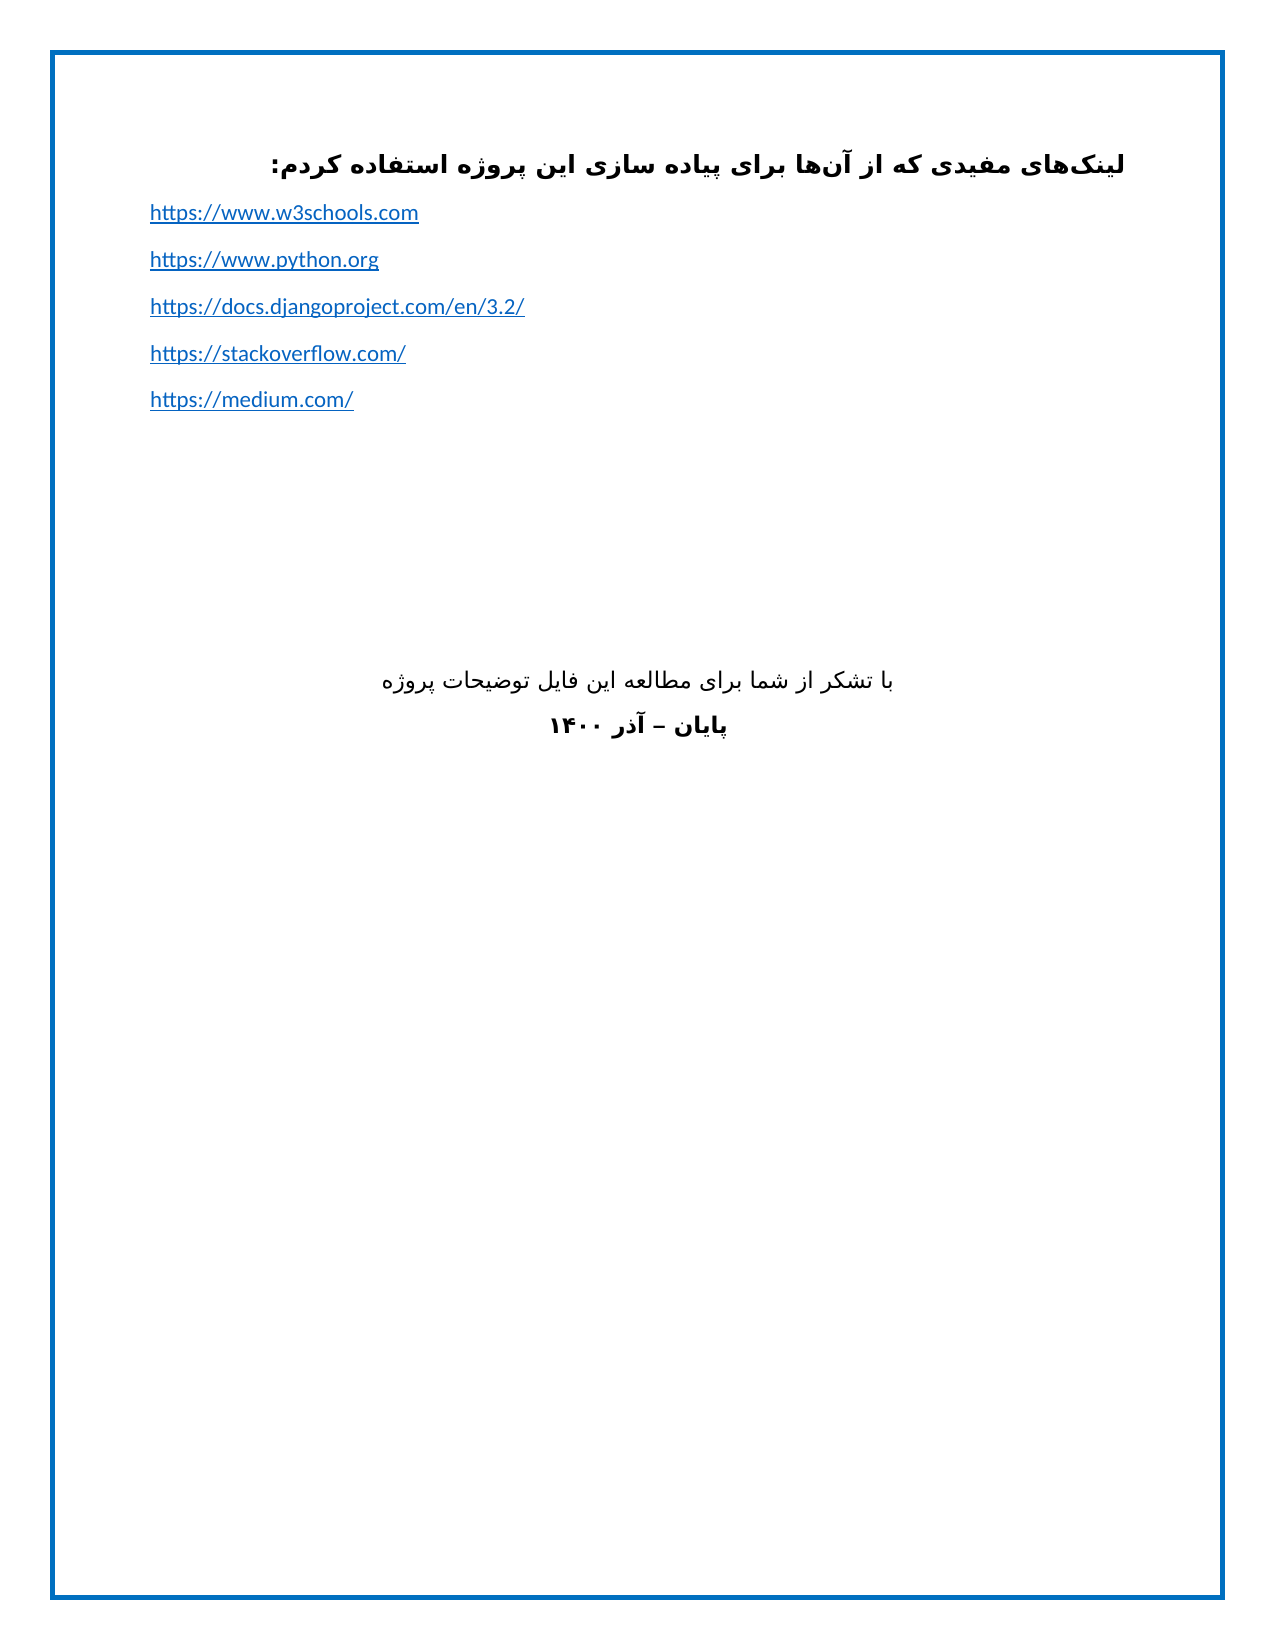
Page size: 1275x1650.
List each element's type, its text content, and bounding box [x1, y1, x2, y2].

text https://stackoverflow.com/ [150, 339, 1125, 367]
text پایان – آذر ۱۴۰۰ [150, 712, 1125, 739]
text https://medium.com/ [150, 386, 1125, 414]
text https://www.w3schools.com [150, 198, 1125, 226]
text https://docs.djangoproject.com/en/3.2/ [150, 292, 1125, 320]
text با تشکر از شما برای مطالعه این فایل توضیحات پروژه [150, 667, 1125, 693]
text https://www.python.org [150, 245, 1125, 273]
text لینک‌های مفیدی که از آن‌ها برای پیاده سازی این پروژه استفاده کردم: [150, 150, 1125, 179]
